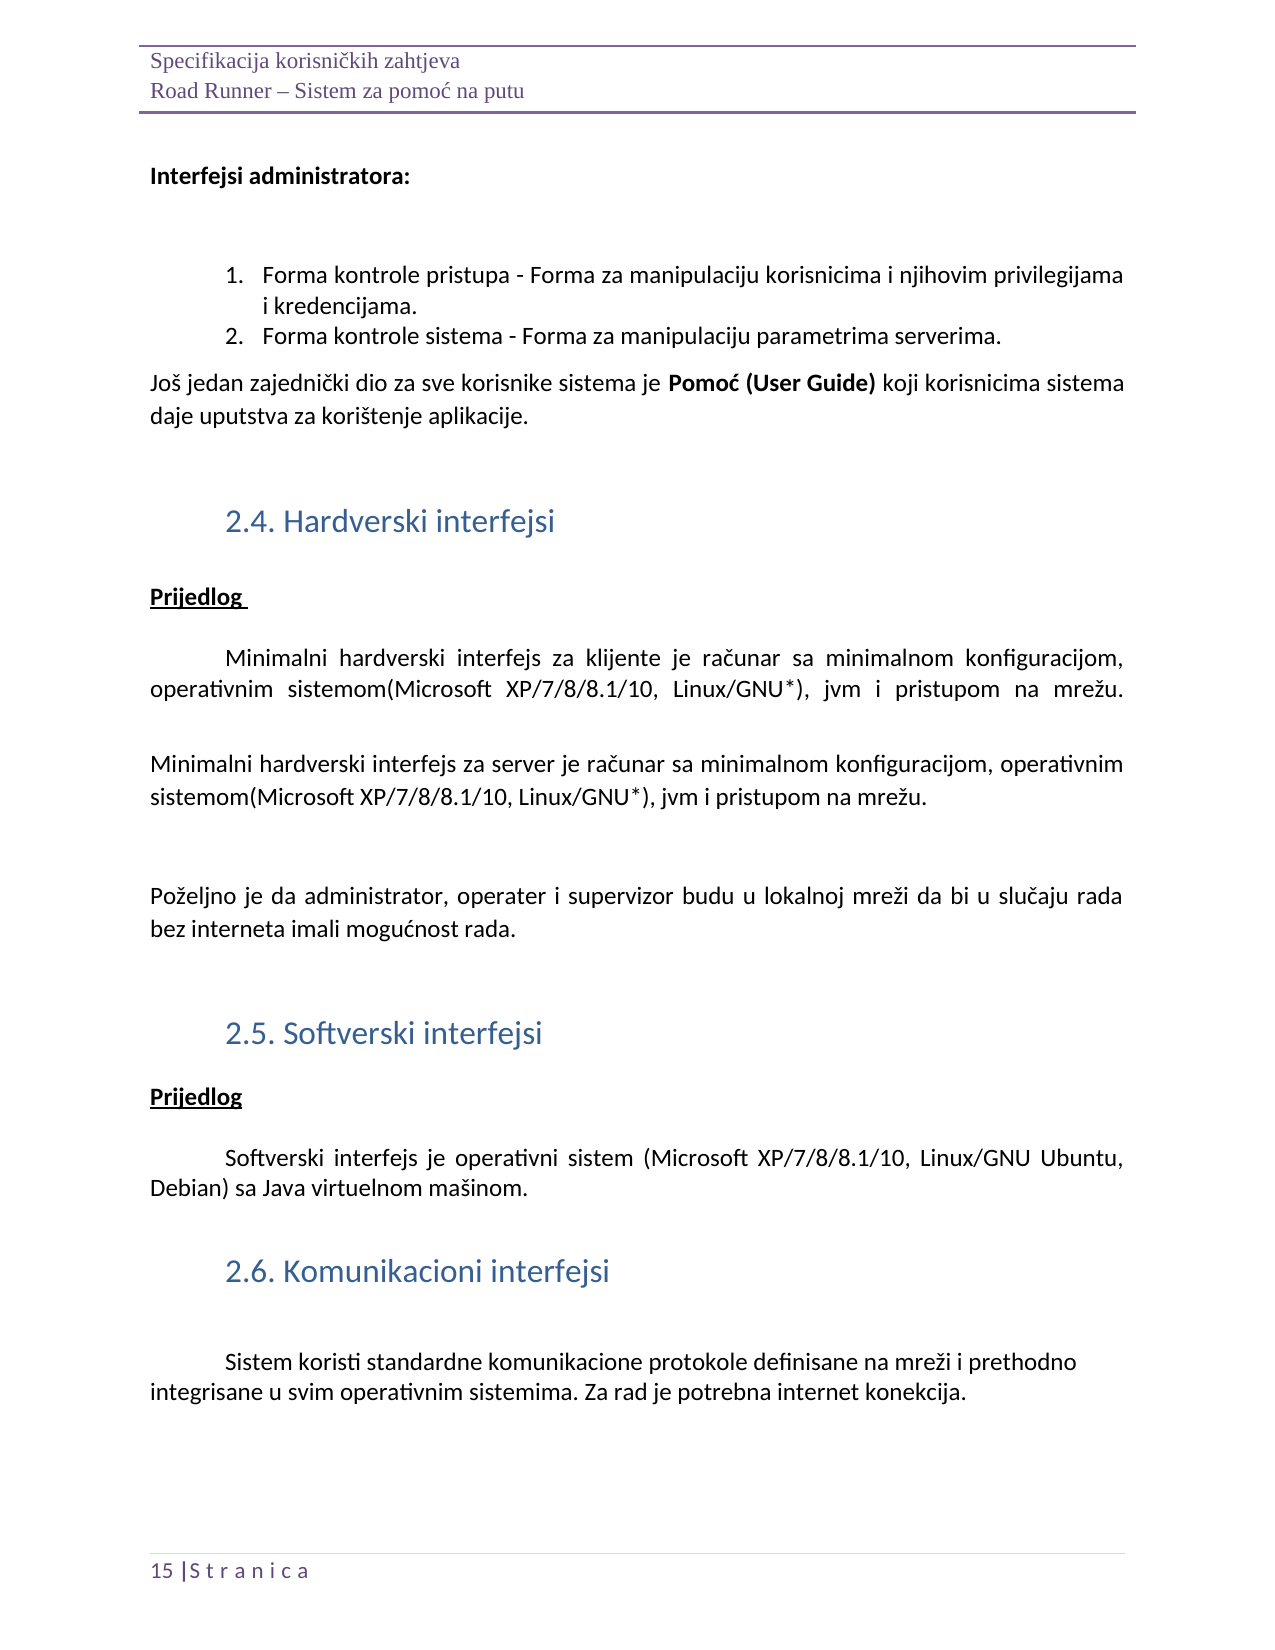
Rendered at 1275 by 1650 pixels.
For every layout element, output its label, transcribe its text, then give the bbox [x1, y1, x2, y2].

subtitle 2.5. Softverski interfejsi [150, 1012, 1125, 1053]
text Interfejsi administratora: [150, 160, 1125, 191]
list Softverski interfejs je operativni sistem (Microsoft XP/7/8/8.1/10, Linux/GNU Ubuntu, Debian) sa Java virtuelnom mašinom. [150, 1142, 1125, 1203]
text Još jedan zajednički dio za sve korisnike sistema je Pomoć (User Guide) koji korisnicima sistema daje uputstva za korištenje aplikacije. [150, 368, 1125, 431]
subtitle 2.6. Komunikacioni interfejsi [150, 1250, 1125, 1291]
list Sistem koristi standardne komunikacione protokole definisane na mreži i prethodno integrisane u svim operativnim sistemima. Za rad je potrebna internet konekcija. [150, 1346, 1125, 1407]
list Prijedlog [150, 581, 1125, 612]
list Prijedlog [150, 1081, 1125, 1111]
list Minimalni hardverski interfejs za klijente je računar sa minimalnom konfiguracijom, operativnim sistemom(Microsoft XP/7/8/8.1/10, Linux/GNU*), jvm i pristupom na mrežu. [150, 642, 1125, 731]
list Forma kontrole pristupa - Forma za manipulaciju korisnicima i njihovim privilegijama i kredencijama. [225, 259, 1125, 320]
text Poželjno je da administrator, operater i supervizor budu u lokalnoj mreži da bi u slučaju rada bez interneta imali mogućnost rada. [150, 880, 1125, 943]
list Forma kontrole sistema - Forma za manipulaciju parametrima serverima. [225, 320, 1125, 351]
text Minimalni hardverski interfejs za server je računar sa minimalnom konfiguracijom, operativnim sistemom(Microsoft XP/7/8/8.1/10, Linux/GNU*), jvm i pristupom na mrežu. [150, 748, 1125, 811]
subtitle 2.4. Hardverski interfejsi [150, 500, 1125, 540]
